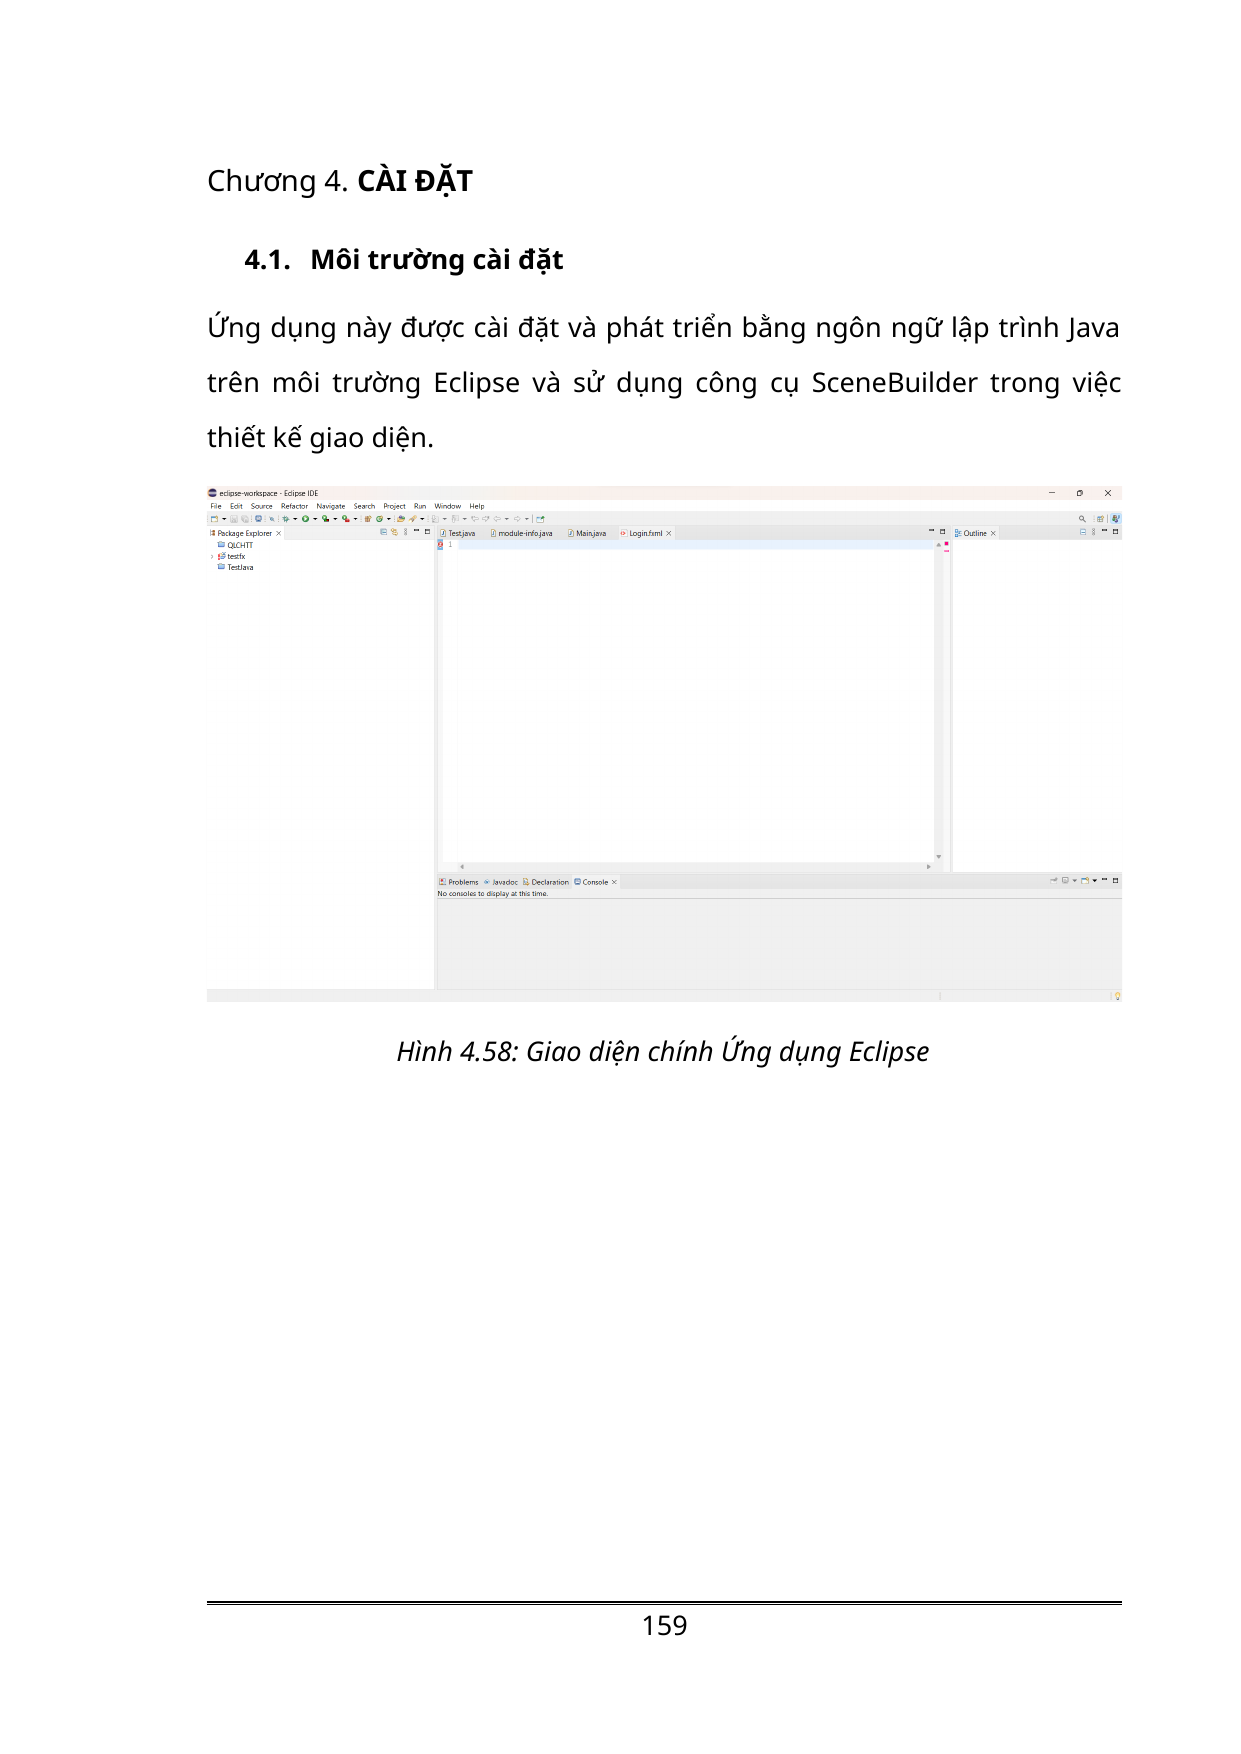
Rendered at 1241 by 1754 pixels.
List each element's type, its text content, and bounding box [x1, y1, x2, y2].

text Ứng dụng này được cài đặt và phát triển bằng ngôn ngữ lập trình Java trên môi trường Eclipse và sử dụng công cụ SceneBuilder trong việc thiết kế giao diện. [207, 308, 1122, 456]
subtitle Môi trường cài đặt [244, 241, 1122, 277]
picture [206, 486, 1123, 1002]
subtitle CÀI ĐẶT [207, 160, 1122, 200]
